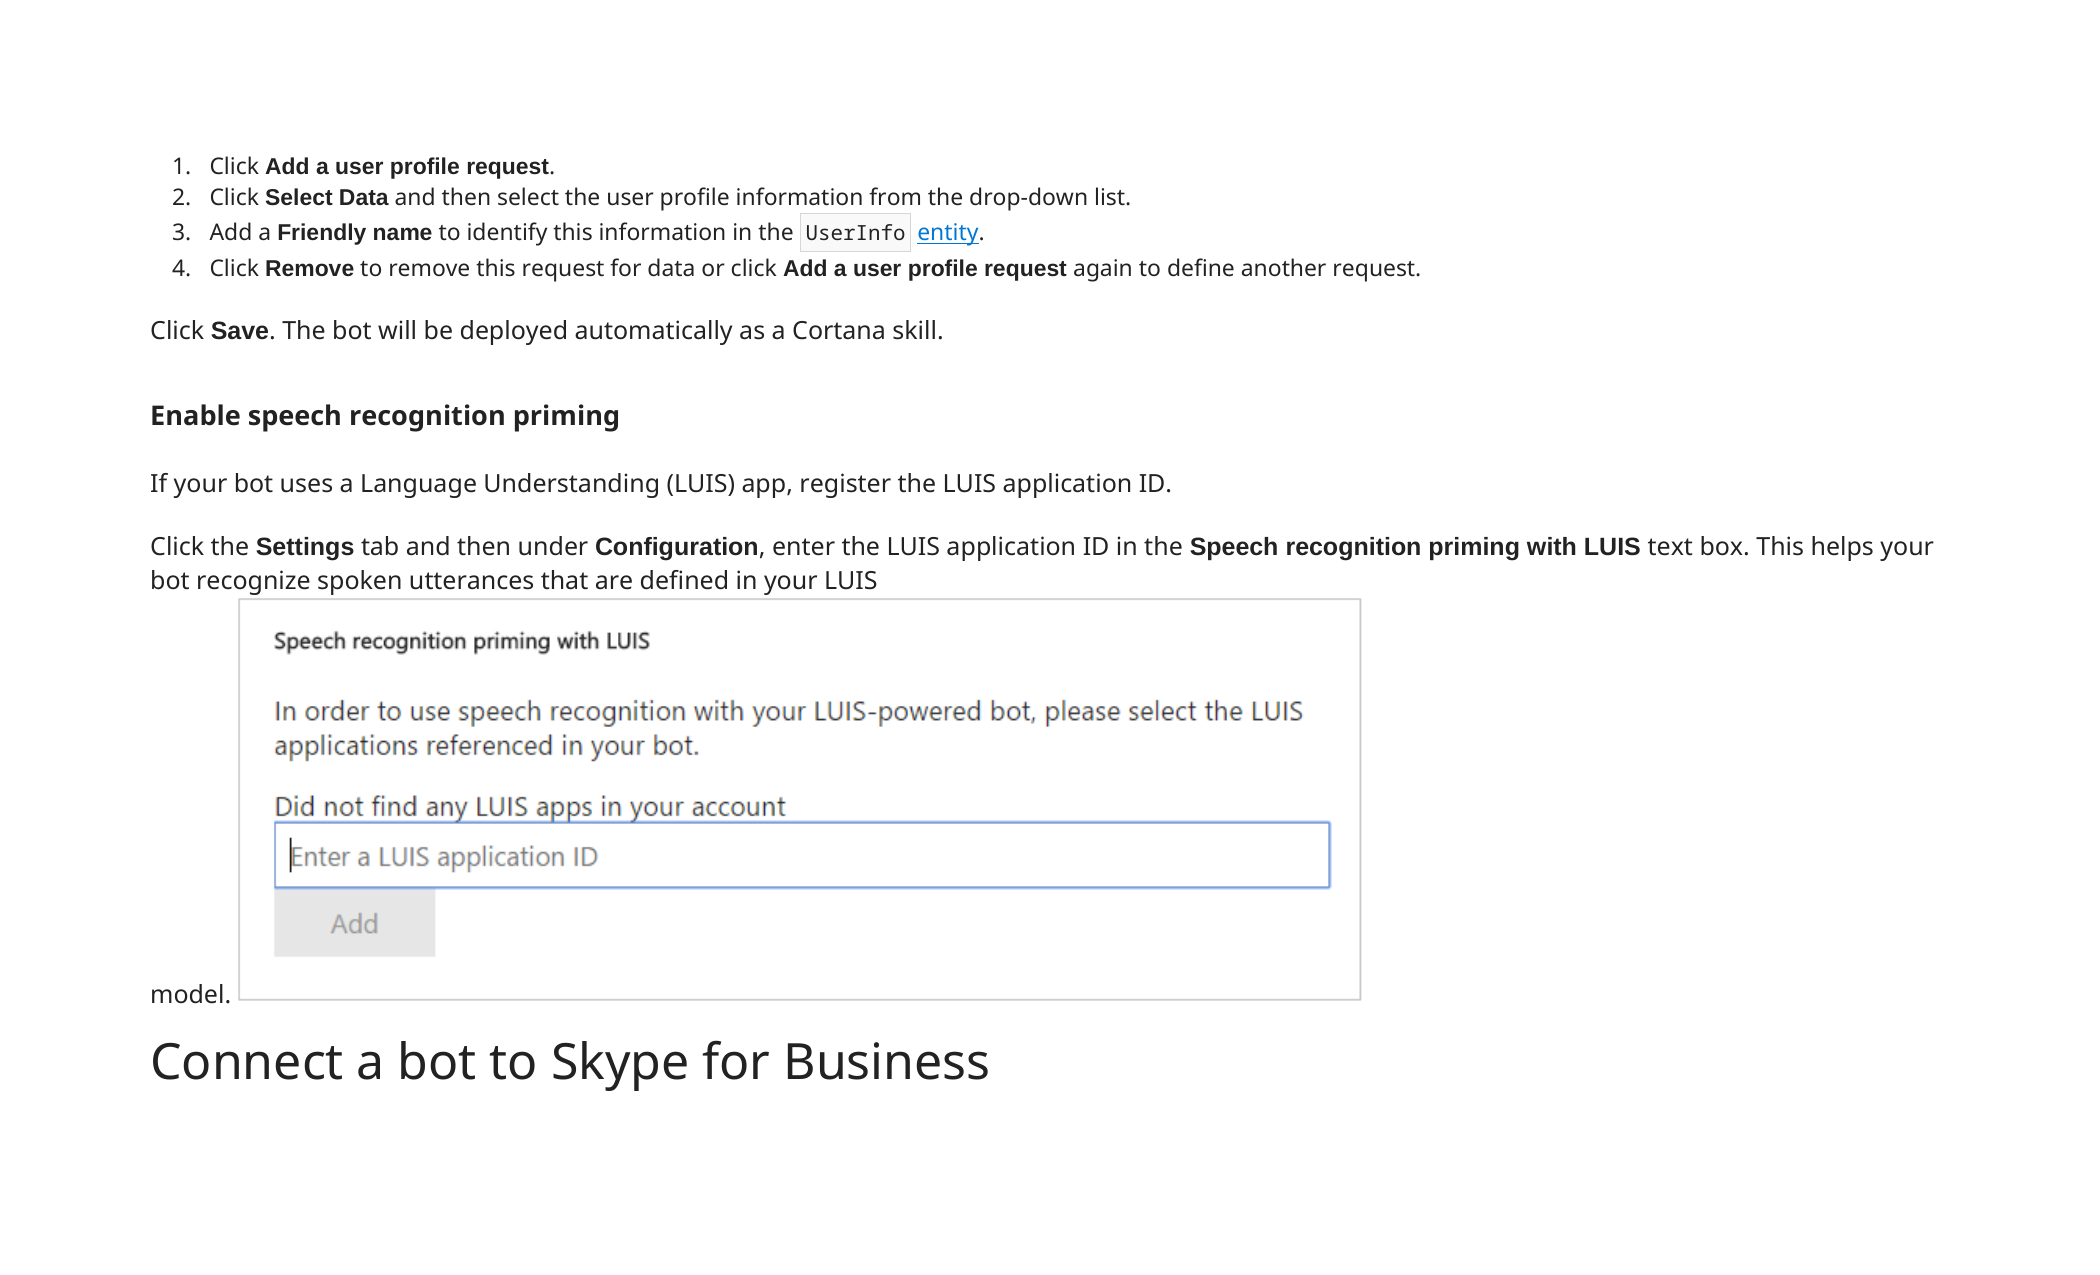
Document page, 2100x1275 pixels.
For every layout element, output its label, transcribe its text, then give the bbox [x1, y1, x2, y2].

text If your bot uses a Language Understanding (LUIS) app, register the LUIS application ID. [150, 466, 1950, 500]
list Add a Friendly name to identify this information in the UserInfo entity. [172, 212, 910, 252]
text Click Save. The bot will be deployed automatically as a Cortana skill. [150, 313, 1950, 347]
list Click Select Data and then select the user profile information from the drop-down list. [172, 181, 1950, 212]
list Click Remove to remove this request for data or click Add a user profile request again to define another request. [172, 252, 1950, 284]
subtitle Enable speech recognition priming [150, 397, 1950, 434]
list Click Add a user profile request. [172, 150, 1950, 181]
list Add a Friendly name to identify this information in the UserInfo entity. [911, 212, 1950, 252]
picture [237, 597, 1363, 1004]
subtitle Connect a bot to Skype for Business [150, 1026, 1950, 1094]
